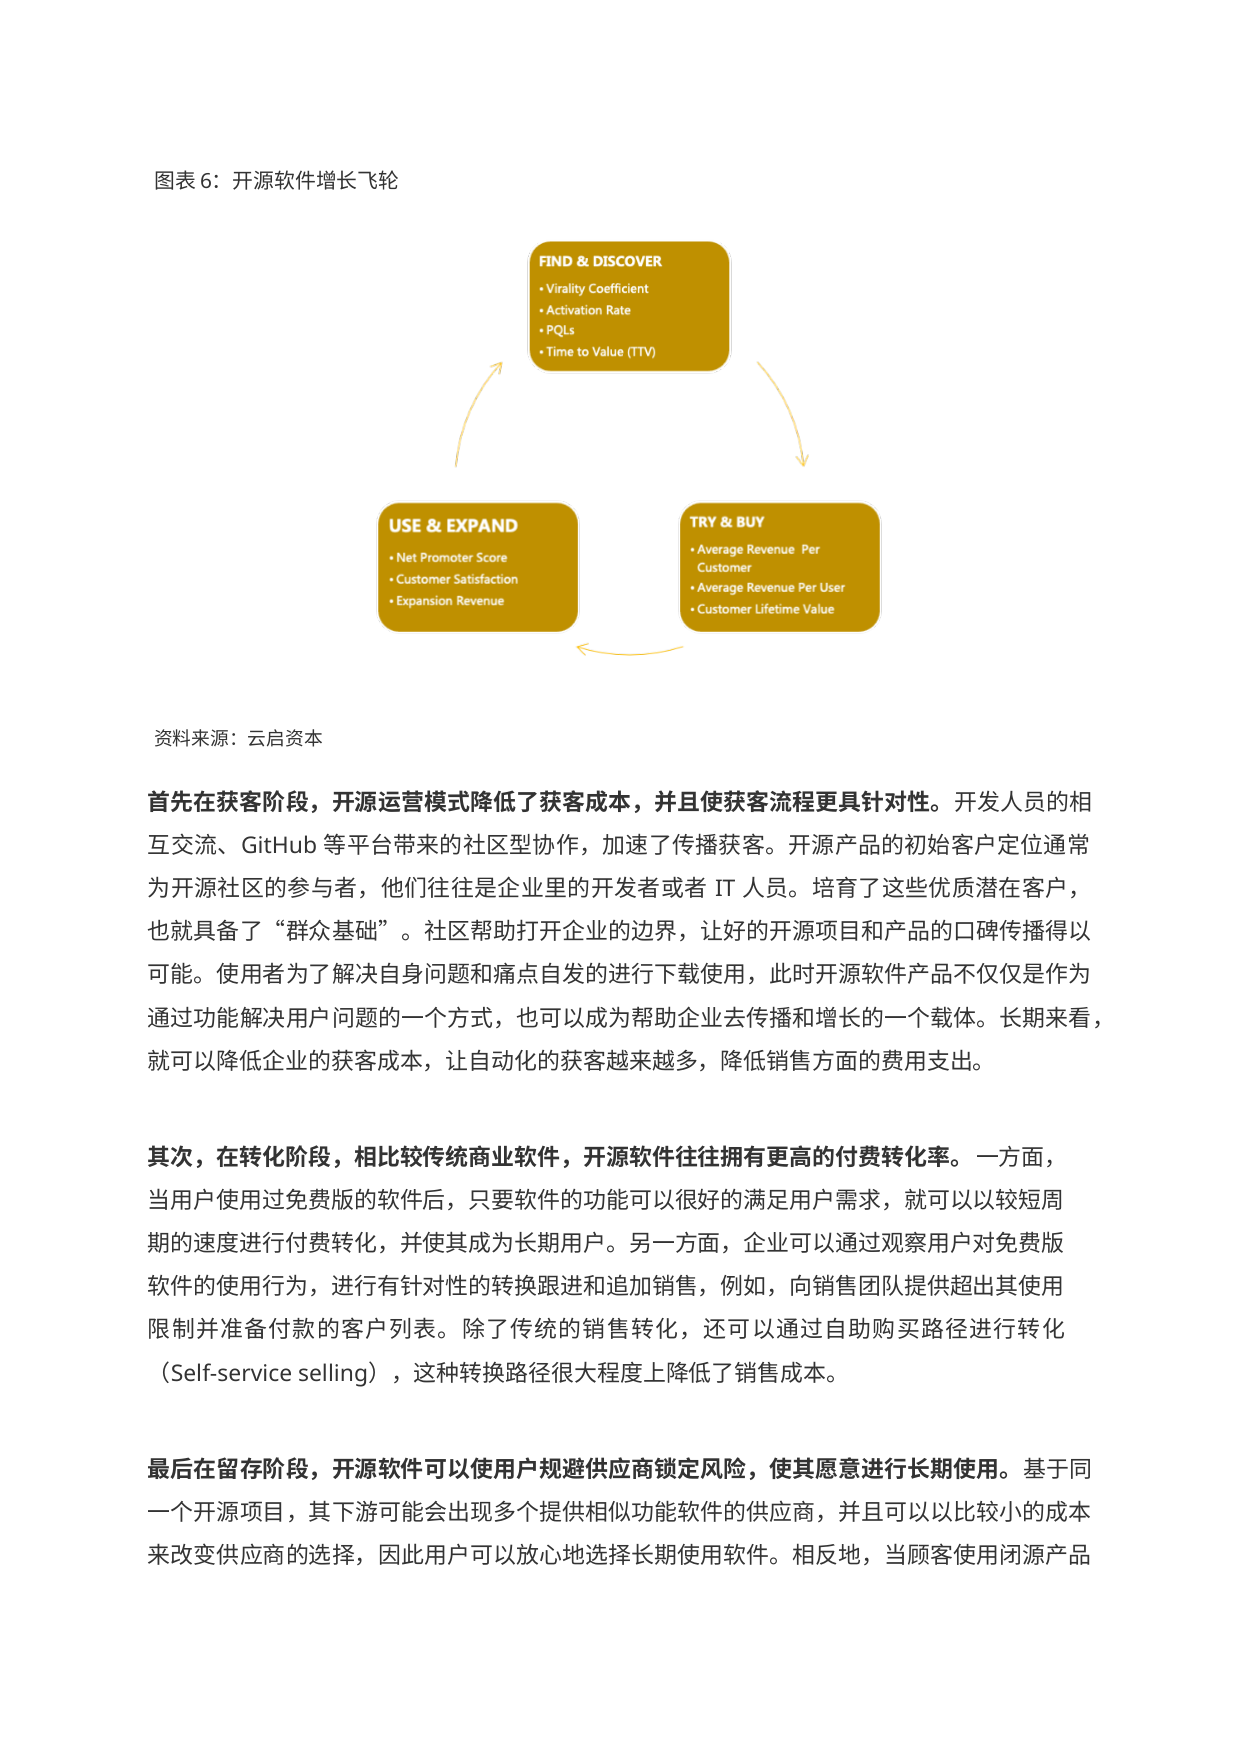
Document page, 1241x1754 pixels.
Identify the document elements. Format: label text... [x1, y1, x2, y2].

table_cell 资料来源：云启资本 [148, 705, 1137, 777]
table_header 图表6：开源软件增长飞轮 [148, 146, 1137, 221]
text 其次，在转化阶段，相比较传统商业软件，开源软件往往拥有更高的付费转化率。一方面，当用户使用过免费版的软件后，只要软件的功能可以很好的满足用户需求，就可以以较短周期的速度进行付费转化，并使其成为长期用户。另一方面，企业可以通过观察用户对免费版软件的使用行为，进行有针对性的转换跟进和追加销售，例如，向销售团队提供超出其使用限制并准备付款的客户列表。除了传统的销售转化，还可以通过自助购买路径进行转化（Self-service selling），这种转换路径很大程度上降低了销售成本。 [148, 1139, 1068, 1388]
table_cell [148, 221, 1137, 705]
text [148, 1451, 1093, 1570]
picture [307, 239, 953, 679]
text 首先在获客阶段，开源运营模式降低了获客成本，并且使获客流程更具针对性。开发人员的相互交流、GitHub 等平台带来的社区型协作，加速了传播获客。开源产品的初始客户定位通常为开源社区的参与者，他们往往是企业里的开发者或者 IT 人员。培育了这些优质潜在客户，也就具备了“群众基础”。社区帮助打开企业的边界，让好的开源项目和产品的口碑传播得以可能。使用者为了解决自身问题和痛点自发的进行下载使用，此时开源软件产品不仅仅是作为通过功能解决用户问题的一个方式，也可以成为帮助企业去传播和增长的一个载体。长期来看，就可以降低企业的获客成本，让自动化的获客越来越多，降低销售方面的费用支出。 [148, 783, 1093, 1076]
